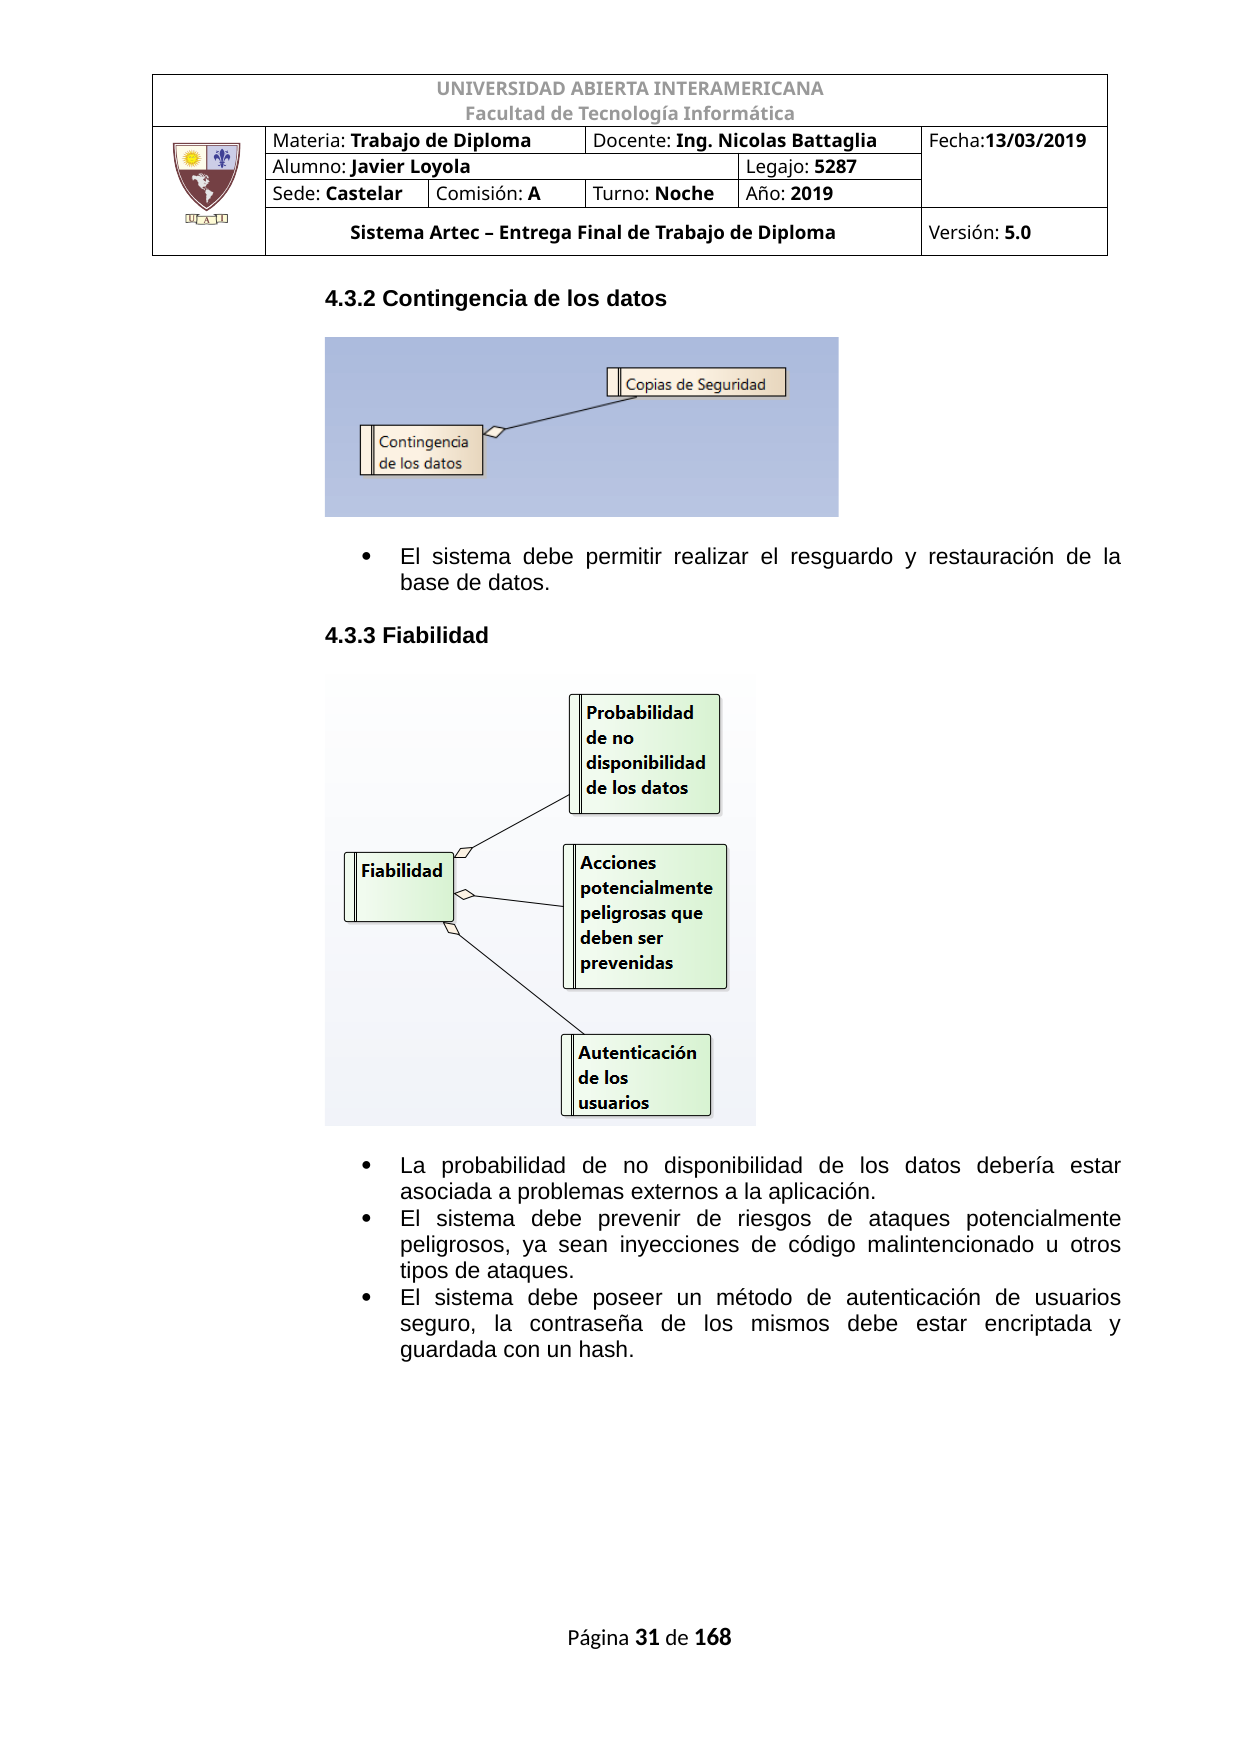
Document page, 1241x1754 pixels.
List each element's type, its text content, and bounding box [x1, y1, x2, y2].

list El sistema debe poseer un método de autenticación de usuarios seguro, la contraseña de los mismos debe estar encriptada y guardada con un hash. [362, 1283, 1122, 1363]
list El sistema debe permitir realizar el resguardo y restauración de la base de datos. [362, 543, 1122, 595]
list La probabilidad de no disponibilidad de los datos debería estar asociada a problemas externos a la aplicación. [362, 1152, 1122, 1204]
picture [324, 337, 839, 517]
picture [324, 674, 756, 1126]
list El sistema debe prevenir de riesgos de ataques potencialmente peligrosos, ya sean inyecciones de código malintencionado u otros tipos de ataques. [362, 1204, 1122, 1283]
picture [157, 136, 257, 228]
text 4.3.3 Fiabilidad [325, 622, 1122, 648]
text 4.3.2 Contingencia de los datos [251, 284, 1122, 311]
